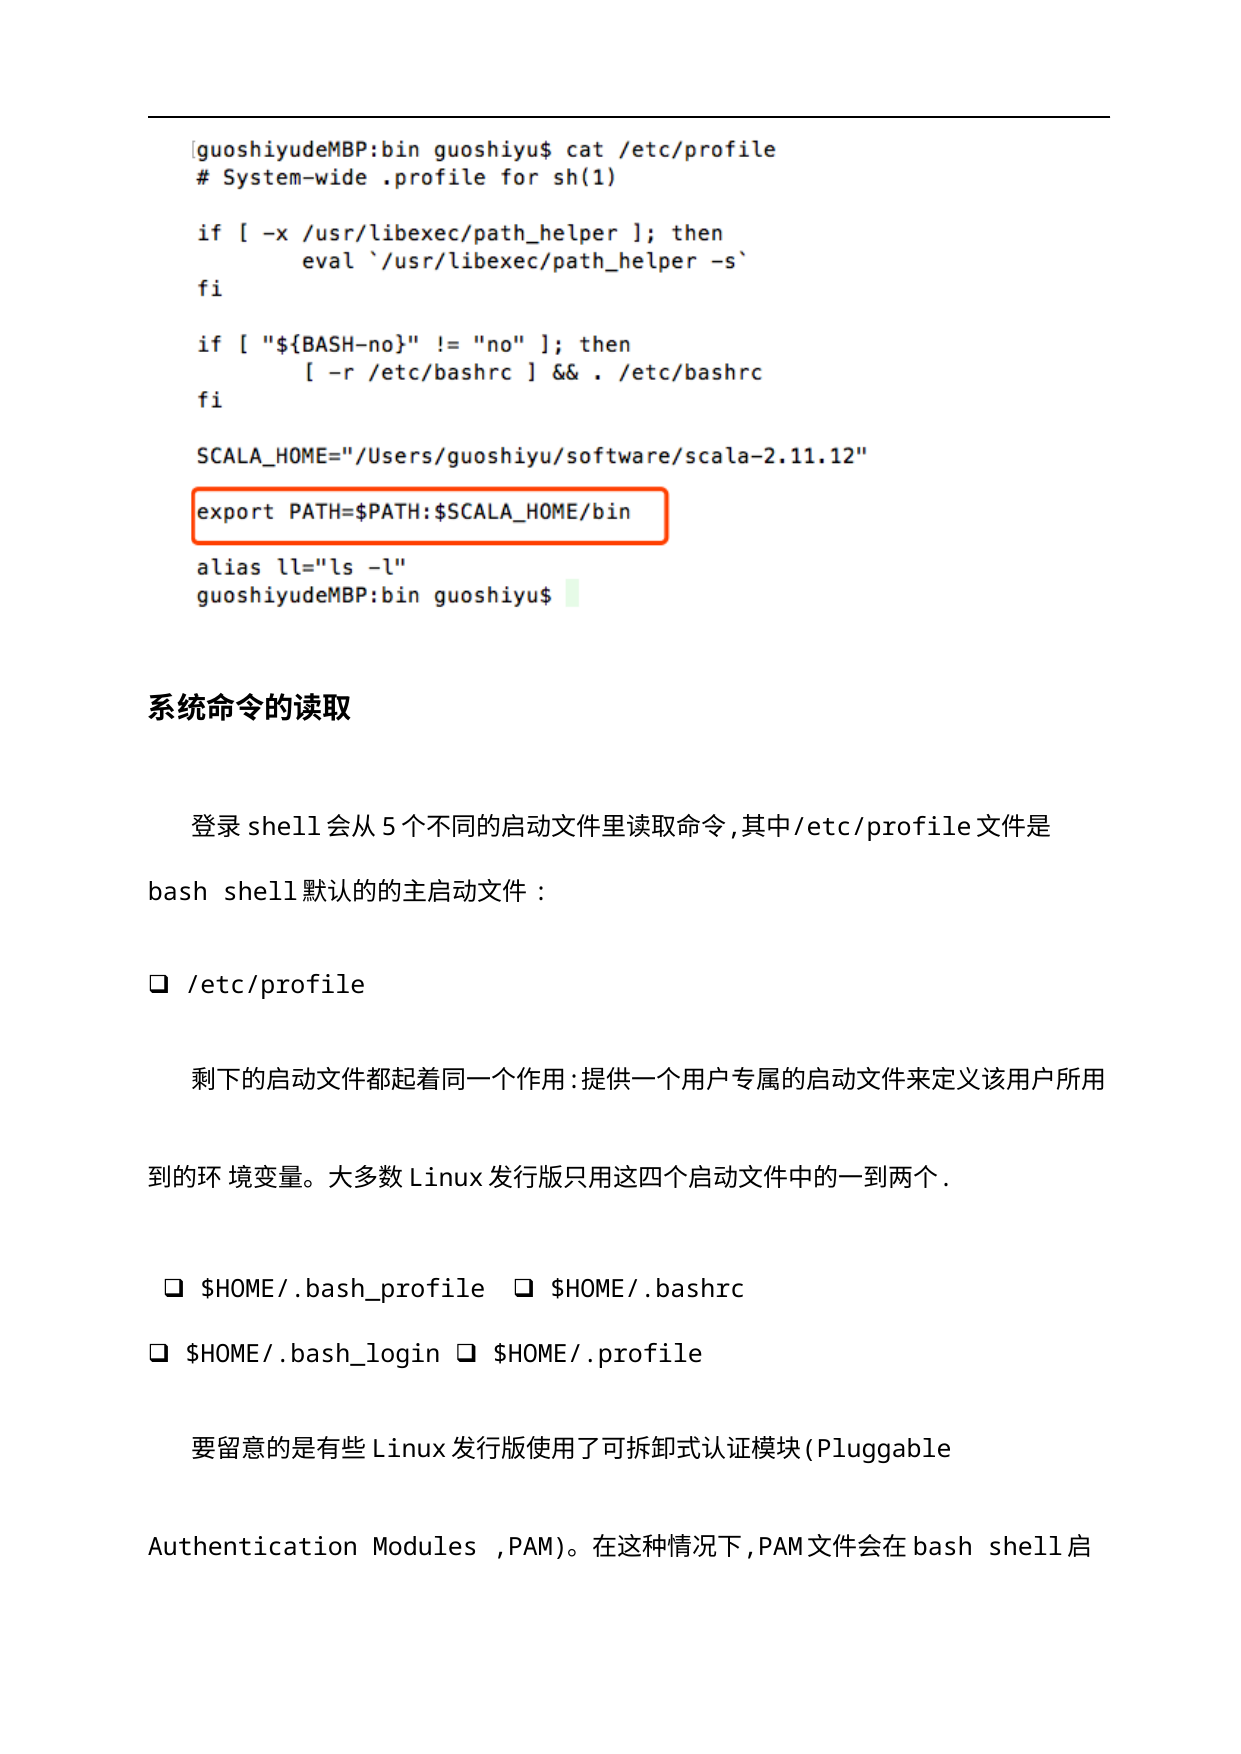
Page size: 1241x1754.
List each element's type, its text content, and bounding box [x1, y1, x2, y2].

picture [191, 136, 897, 632]
subtitle 系统命令的读取 [148, 673, 1110, 738]
text /etc/profile [148, 951, 1110, 1016]
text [148, 1414, 1110, 1577]
text 登录shell会从5个不同的启动文件里读取命令,其中/etc/profile文件是bash shell默认的的主启动文件 : [148, 792, 1110, 922]
text 剩下的启动文件都起着同一个作用:提供一个用户专属的启动文件来定义该用户所用到的环 境变量。大多数Linux发行版只用这四个启动文件中的一到两个. [148, 1045, 1110, 1208]
text $HOME/.bash_profile $HOME/.bashrc $HOME/.bash_login $HOME/.profile [148, 1255, 1110, 1385]
